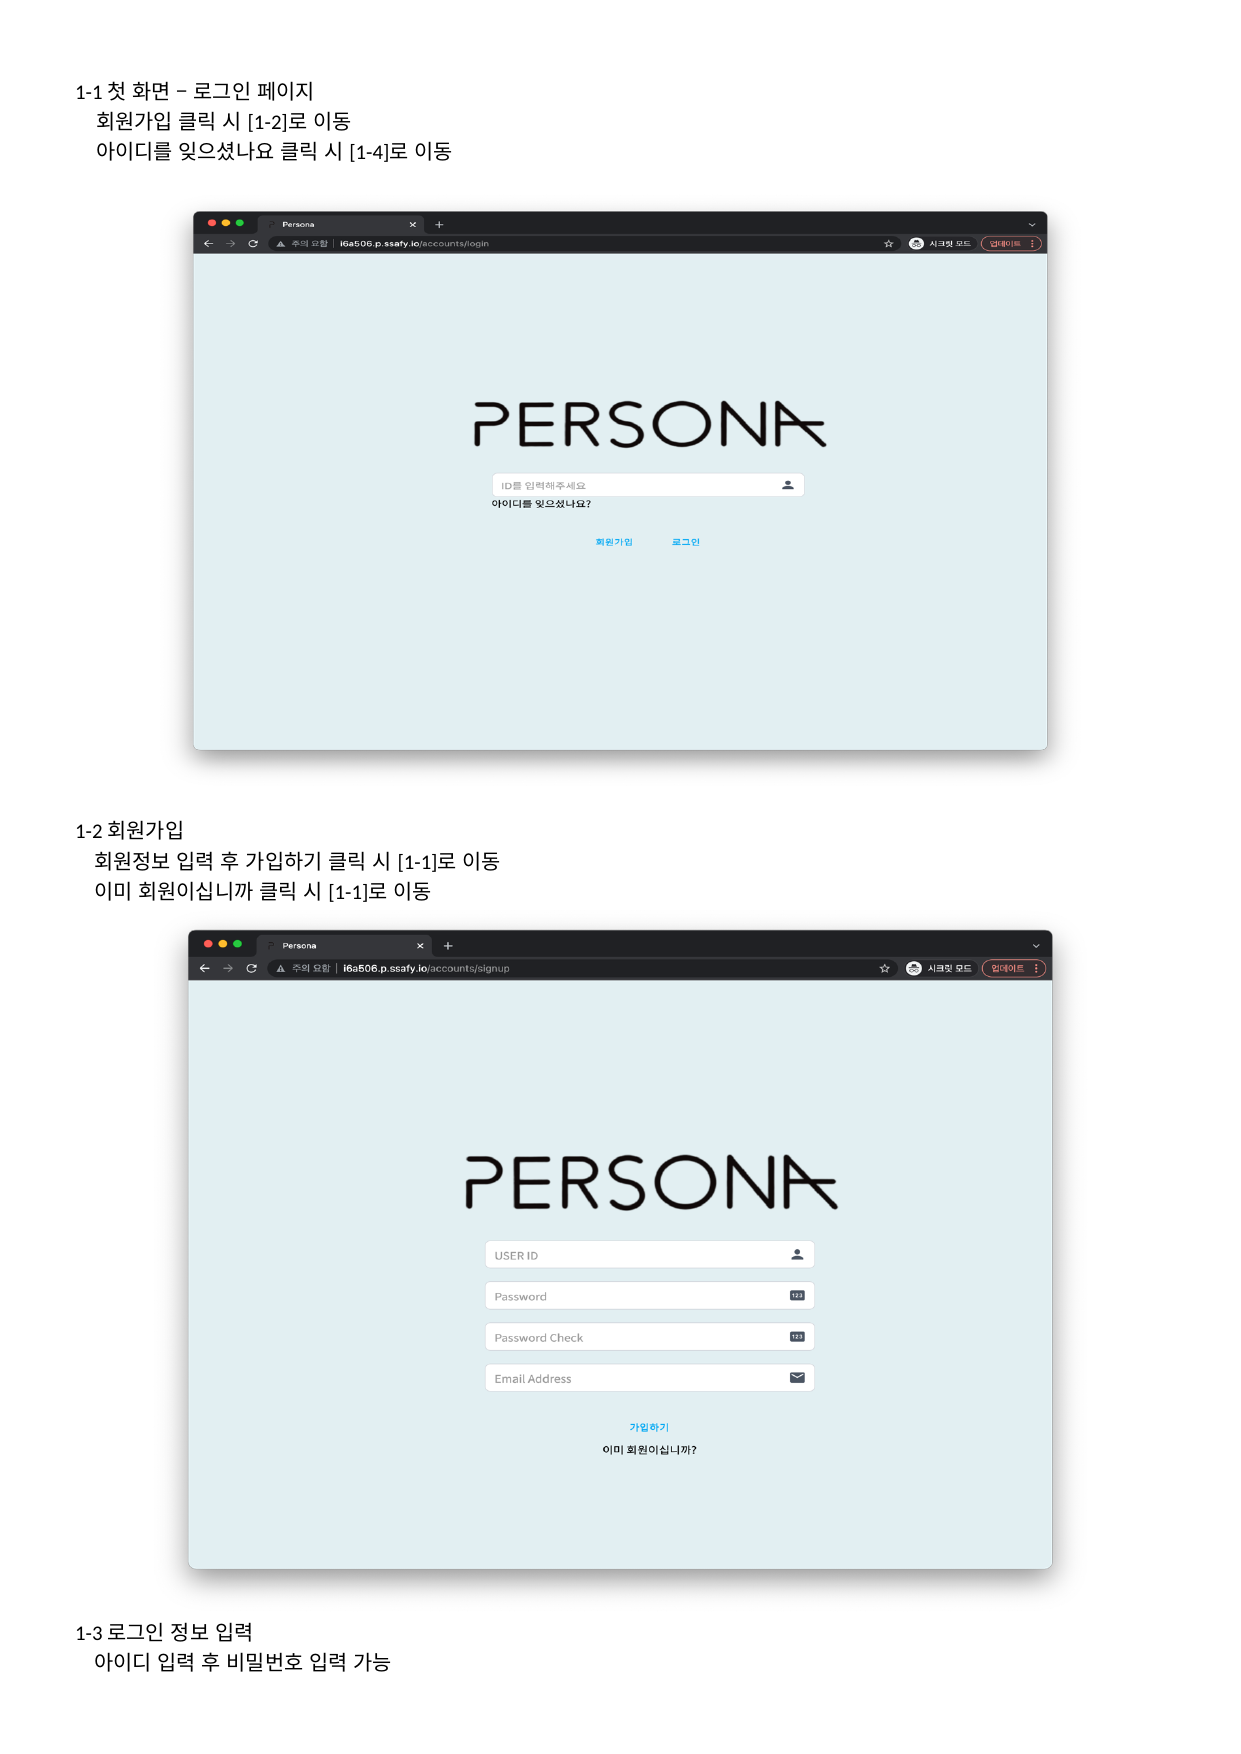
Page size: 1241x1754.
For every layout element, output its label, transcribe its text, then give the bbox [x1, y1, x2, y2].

text 회원정보 입력 후 가입하기 클릭 시 [1-1]로 이동 [75, 845, 1165, 875]
picture [154, 191, 1086, 790]
text 1-1 첫 화면 – 로그인 페이지 [75, 75, 1165, 105]
text 1-3 로그인 정보 입력 [75, 1616, 1165, 1646]
text 1-2 회원가입 [75, 815, 1165, 845]
text 아이디를 잊으셨나요 클릭 시 [1-4]로 이동 [75, 135, 1165, 166]
picture [147, 905, 1093, 1616]
text 이미 회원이십니까 클릭 시 [1-1]로 이동 [75, 875, 1165, 905]
text 아이디 입력 후 비밀번호 입력 가능 [75, 1646, 1165, 1676]
text 회원가입 클릭 시 [1-2]로 이동 [75, 105, 1165, 135]
